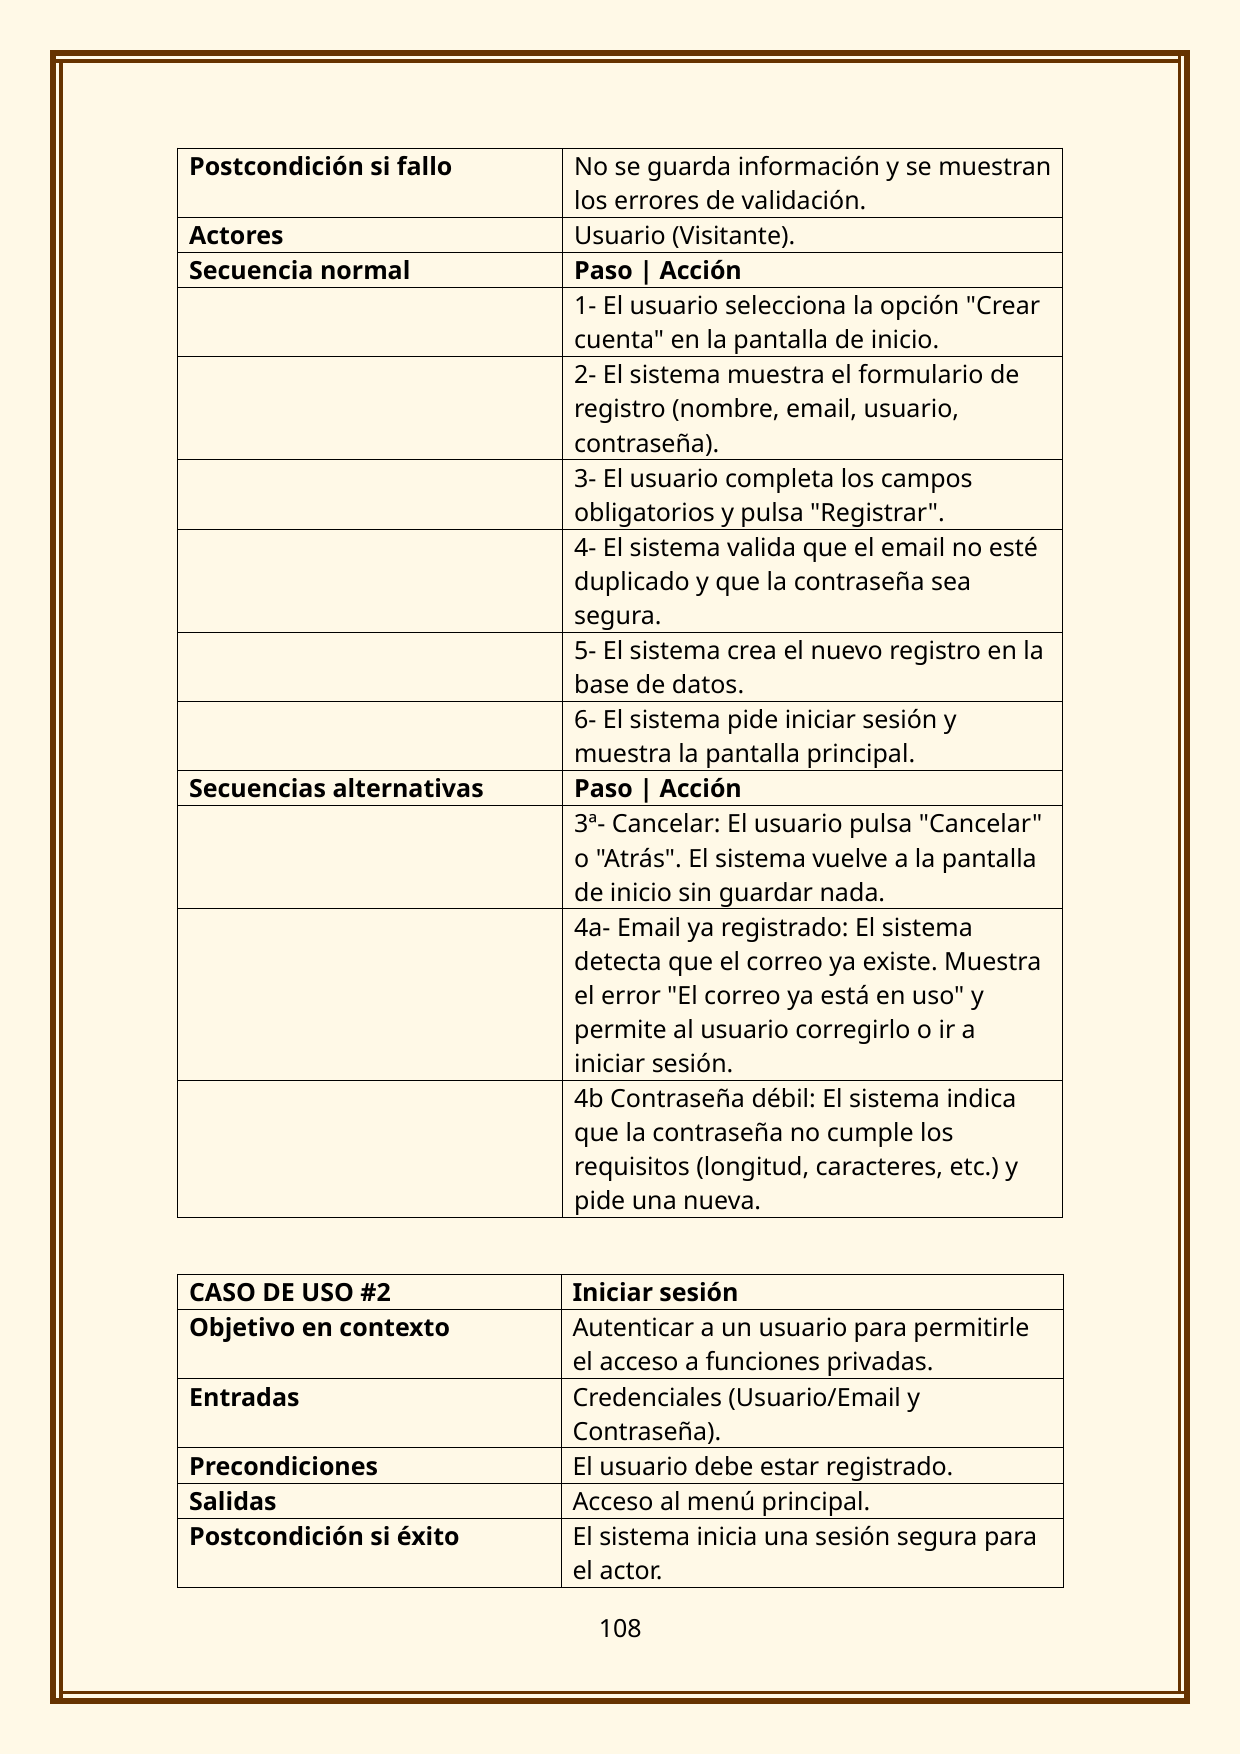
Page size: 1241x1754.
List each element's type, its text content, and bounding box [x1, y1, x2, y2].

table_cell No se guarda información y se muestran los errores de validación. [563, 149, 1062, 217]
table_cell Postcondición si fallo [178, 149, 562, 217]
table_cell [178, 806, 562, 908]
table_cell Autenticar a un usuario para permitirle el acceso a funciones privadas. [562, 1310, 1063, 1378]
table_header Iniciar sesión [562, 1275, 1063, 1309]
table_cell [178, 530, 562, 632]
table_cell [178, 357, 562, 459]
table_cell Entradas [178, 1379, 561, 1447]
table_cell Paso | Acción [563, 771, 1062, 805]
table_cell 5- El sistema crea el nuevo registro en la base de datos. [563, 633, 1062, 701]
table_cell 1- El usuario selecciona la opción "Crear cuenta" en la pantalla de inicio. [563, 288, 1062, 356]
table_cell [178, 633, 562, 701]
table_cell 4b Contraseña débil: El sistema indica que la contraseña no cumple los requisitos (longitud, caracteres, etc.) y pide una nueva. [563, 1081, 1062, 1217]
table_cell Usuario (Visitante). [563, 218, 1062, 252]
table_cell El usuario debe estar registrado. [562, 1448, 1063, 1482]
table_cell 2- El sistema muestra el formulario de registro (nombre, email, usuario, contraseña). [563, 357, 1062, 459]
table_cell Paso | Acción [563, 253, 1062, 287]
table_cell Secuencias alternativas [178, 771, 562, 805]
table_cell 3ª- Cancelar: El usuario pulsa "Cancelar" o "Atrás". El sistema vuelve a la pantalla de inicio sin guardar nada. [563, 806, 1062, 908]
table_cell Precondiciones [178, 1448, 561, 1482]
table_cell El sistema inicia una sesión segura para el actor. [562, 1519, 1063, 1587]
table_cell 6- El sistema pide iniciar sesión y muestra la pantalla principal. [563, 702, 1062, 770]
table_cell Acceso al menú principal. [562, 1484, 1063, 1517]
table_cell 3- El usuario completa los campos obligatorios y pulsa "Registrar". [563, 460, 1062, 528]
table_header CASO DE USO #2 [178, 1275, 561, 1309]
table_cell [178, 909, 562, 1080]
table_cell Actores [178, 218, 562, 252]
table_cell Objetivo en contexto [178, 1310, 561, 1378]
table_cell Salidas [178, 1484, 561, 1517]
table_cell Secuencia normal [178, 253, 562, 287]
table_cell Postcondición si éxito [178, 1519, 561, 1587]
table_cell [178, 1081, 562, 1217]
table_cell [178, 460, 562, 528]
table_cell [178, 702, 562, 770]
table_cell 4- El sistema valida que el email no esté duplicado y que la contraseña sea segura. [563, 530, 1062, 632]
table_cell [178, 288, 562, 356]
table_cell 4a- Email ya registrado: El sistema detecta que el correo ya existe. Muestra el error "El correo ya está en uso" y permite al usuario corregirlo o ir a iniciar sesión. [563, 909, 1062, 1080]
table_cell Credenciales (Usuario/Email y Contraseña). [562, 1379, 1063, 1447]
